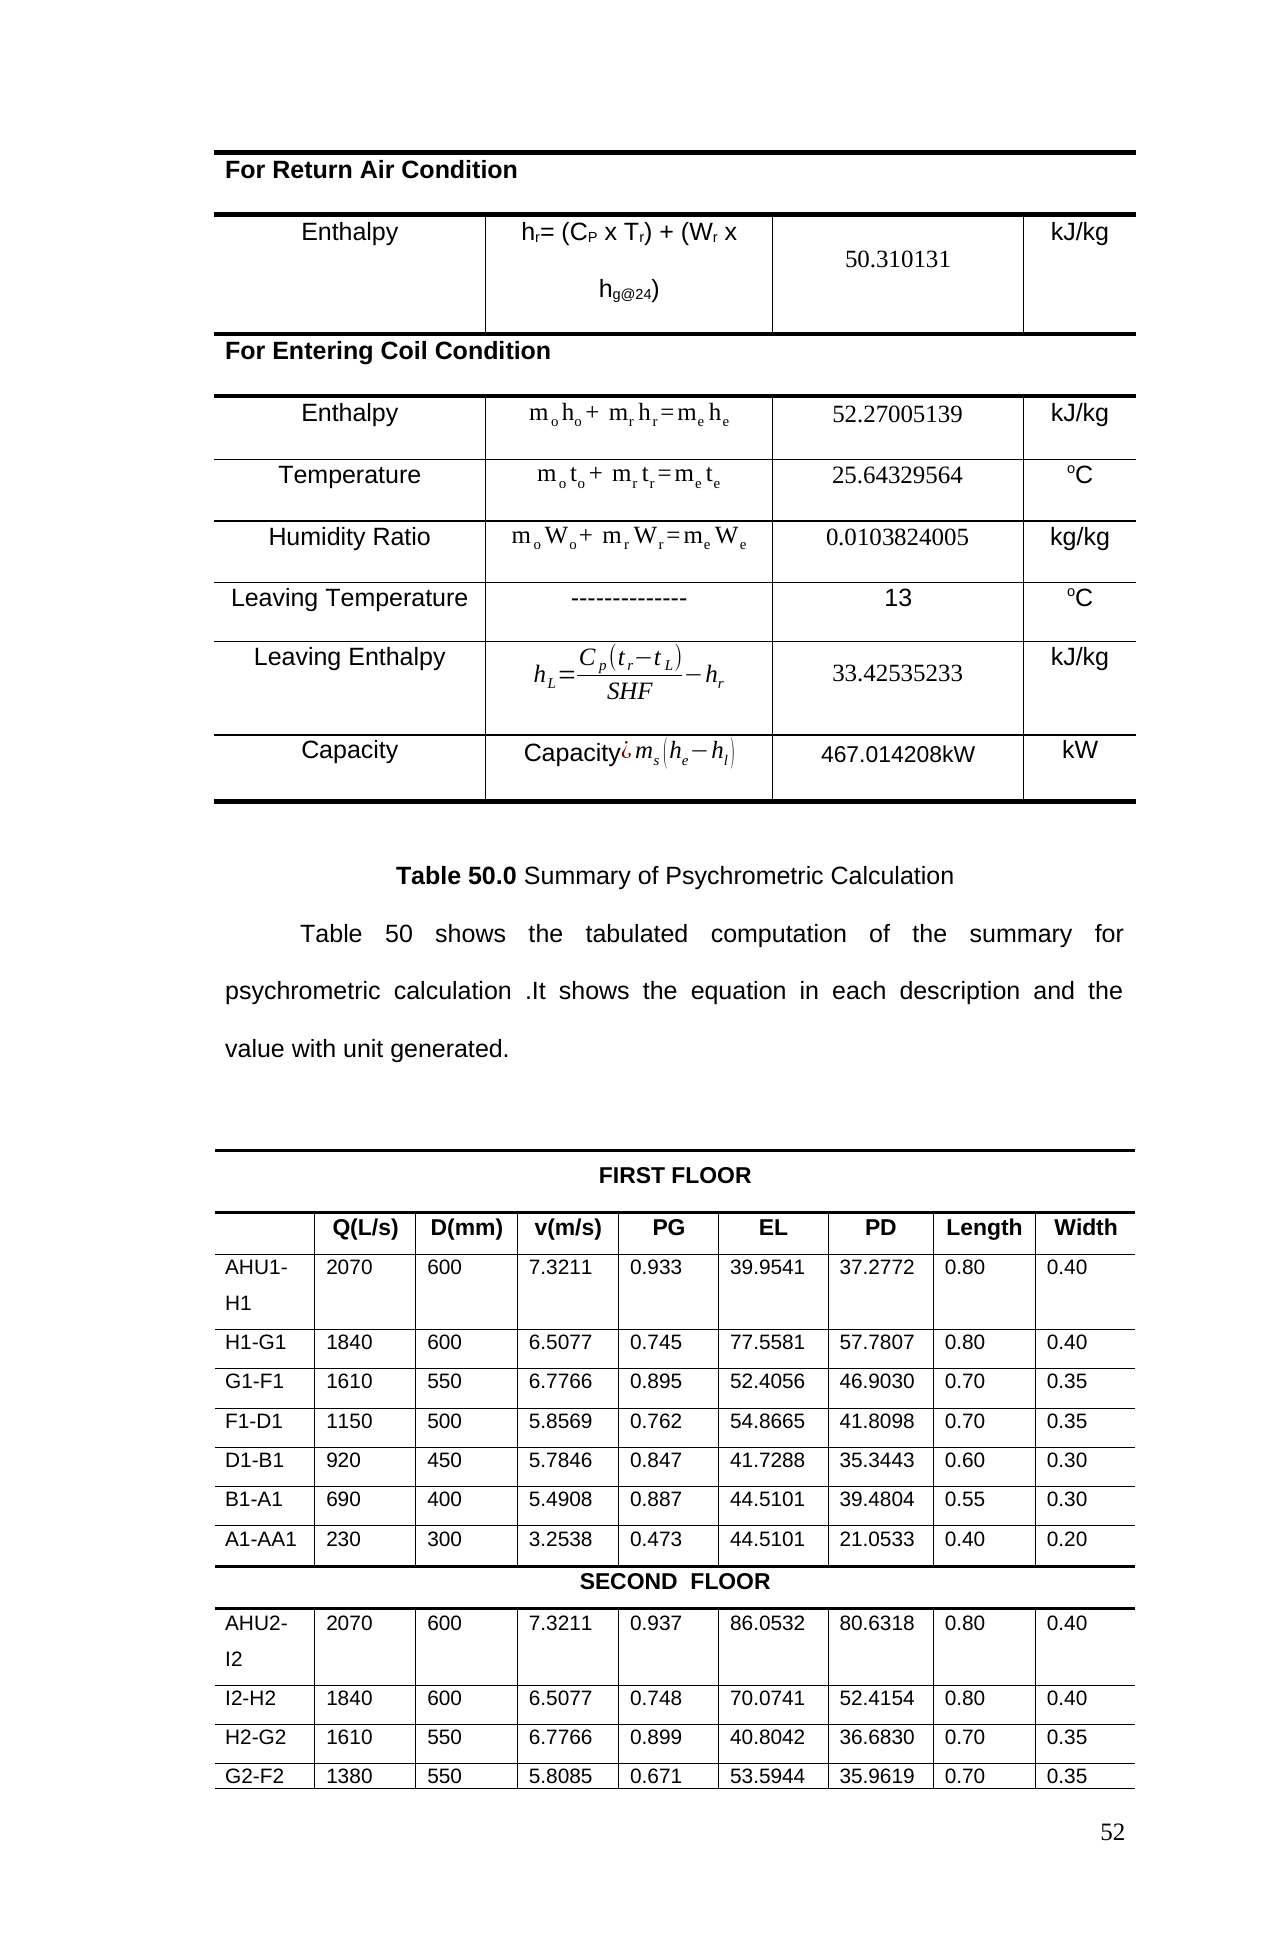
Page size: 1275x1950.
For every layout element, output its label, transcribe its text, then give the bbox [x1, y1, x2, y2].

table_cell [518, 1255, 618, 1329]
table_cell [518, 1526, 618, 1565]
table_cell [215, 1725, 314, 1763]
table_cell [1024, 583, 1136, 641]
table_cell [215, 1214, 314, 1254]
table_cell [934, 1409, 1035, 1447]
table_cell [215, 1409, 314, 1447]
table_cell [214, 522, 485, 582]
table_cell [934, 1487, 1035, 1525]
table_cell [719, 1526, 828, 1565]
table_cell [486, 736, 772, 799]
text Table 50.0 Summary of Psychrometric Calculation [225, 861, 1125, 890]
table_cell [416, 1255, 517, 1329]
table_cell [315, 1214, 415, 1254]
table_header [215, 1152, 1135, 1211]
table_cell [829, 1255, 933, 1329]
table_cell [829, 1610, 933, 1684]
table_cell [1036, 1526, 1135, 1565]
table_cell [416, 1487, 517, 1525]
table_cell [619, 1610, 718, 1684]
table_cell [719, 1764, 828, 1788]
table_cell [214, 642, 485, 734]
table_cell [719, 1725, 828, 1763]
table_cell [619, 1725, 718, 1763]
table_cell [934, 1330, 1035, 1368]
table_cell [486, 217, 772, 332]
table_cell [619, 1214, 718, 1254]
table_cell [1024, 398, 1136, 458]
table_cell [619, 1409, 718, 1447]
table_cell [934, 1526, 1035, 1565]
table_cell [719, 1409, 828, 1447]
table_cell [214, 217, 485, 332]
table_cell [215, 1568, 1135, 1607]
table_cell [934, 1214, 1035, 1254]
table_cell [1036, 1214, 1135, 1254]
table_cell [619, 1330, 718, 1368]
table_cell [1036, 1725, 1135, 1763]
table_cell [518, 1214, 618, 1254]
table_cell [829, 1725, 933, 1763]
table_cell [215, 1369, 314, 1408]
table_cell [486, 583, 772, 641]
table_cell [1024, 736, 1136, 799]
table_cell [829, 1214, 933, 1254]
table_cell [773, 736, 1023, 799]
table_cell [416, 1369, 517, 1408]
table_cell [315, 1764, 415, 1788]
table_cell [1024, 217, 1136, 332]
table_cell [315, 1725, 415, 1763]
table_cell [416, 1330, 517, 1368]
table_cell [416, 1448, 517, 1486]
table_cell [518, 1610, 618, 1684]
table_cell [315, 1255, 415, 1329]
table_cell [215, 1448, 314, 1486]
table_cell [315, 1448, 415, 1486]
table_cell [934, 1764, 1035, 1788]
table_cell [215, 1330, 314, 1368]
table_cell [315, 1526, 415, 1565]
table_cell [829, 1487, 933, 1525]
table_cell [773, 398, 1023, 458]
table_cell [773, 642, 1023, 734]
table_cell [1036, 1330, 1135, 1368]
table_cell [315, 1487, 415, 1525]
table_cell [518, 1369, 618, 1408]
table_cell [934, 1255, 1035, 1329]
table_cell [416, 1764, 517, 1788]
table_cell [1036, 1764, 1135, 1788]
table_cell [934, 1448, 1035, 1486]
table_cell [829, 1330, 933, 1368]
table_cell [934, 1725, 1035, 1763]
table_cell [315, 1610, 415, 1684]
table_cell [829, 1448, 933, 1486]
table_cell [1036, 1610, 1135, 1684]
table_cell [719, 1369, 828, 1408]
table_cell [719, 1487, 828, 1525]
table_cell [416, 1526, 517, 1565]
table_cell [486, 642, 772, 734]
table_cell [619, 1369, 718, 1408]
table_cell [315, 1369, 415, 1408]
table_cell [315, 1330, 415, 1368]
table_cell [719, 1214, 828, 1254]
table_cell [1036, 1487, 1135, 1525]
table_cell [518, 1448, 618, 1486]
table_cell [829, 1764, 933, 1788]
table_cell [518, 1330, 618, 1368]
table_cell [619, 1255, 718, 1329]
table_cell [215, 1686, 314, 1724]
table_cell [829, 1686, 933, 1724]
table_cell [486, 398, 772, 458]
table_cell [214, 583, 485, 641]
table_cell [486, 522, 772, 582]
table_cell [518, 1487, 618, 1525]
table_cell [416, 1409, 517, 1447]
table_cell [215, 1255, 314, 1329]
text Table 50 shows the tabulated computation of the summary for psychrometric calculation .It shows the equation in each description and the value with unit generated. [225, 918, 1125, 1062]
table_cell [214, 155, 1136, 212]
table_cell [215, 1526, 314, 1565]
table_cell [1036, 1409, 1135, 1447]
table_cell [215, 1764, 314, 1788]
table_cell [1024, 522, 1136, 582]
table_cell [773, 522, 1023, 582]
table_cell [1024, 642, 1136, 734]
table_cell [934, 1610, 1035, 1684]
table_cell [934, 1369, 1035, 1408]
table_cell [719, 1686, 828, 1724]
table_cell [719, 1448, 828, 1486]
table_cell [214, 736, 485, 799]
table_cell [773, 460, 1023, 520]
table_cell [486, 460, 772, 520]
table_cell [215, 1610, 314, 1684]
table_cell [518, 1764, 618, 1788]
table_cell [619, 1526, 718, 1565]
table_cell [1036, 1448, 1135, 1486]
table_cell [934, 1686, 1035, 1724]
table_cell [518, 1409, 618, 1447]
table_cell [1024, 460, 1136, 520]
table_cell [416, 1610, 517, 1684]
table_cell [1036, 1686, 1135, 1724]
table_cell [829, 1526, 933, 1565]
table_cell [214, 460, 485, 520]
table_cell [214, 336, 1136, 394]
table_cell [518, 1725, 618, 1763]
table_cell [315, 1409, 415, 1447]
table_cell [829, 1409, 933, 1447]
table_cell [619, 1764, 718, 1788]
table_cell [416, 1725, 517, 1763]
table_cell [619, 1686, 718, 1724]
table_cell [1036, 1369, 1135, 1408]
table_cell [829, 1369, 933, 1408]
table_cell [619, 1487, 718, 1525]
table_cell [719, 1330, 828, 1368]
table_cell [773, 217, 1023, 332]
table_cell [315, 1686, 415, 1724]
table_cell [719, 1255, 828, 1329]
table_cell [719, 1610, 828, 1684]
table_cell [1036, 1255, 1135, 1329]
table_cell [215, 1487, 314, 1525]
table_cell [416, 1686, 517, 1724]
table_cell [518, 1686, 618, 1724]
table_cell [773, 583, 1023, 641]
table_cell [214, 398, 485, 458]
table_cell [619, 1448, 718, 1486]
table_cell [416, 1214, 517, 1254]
